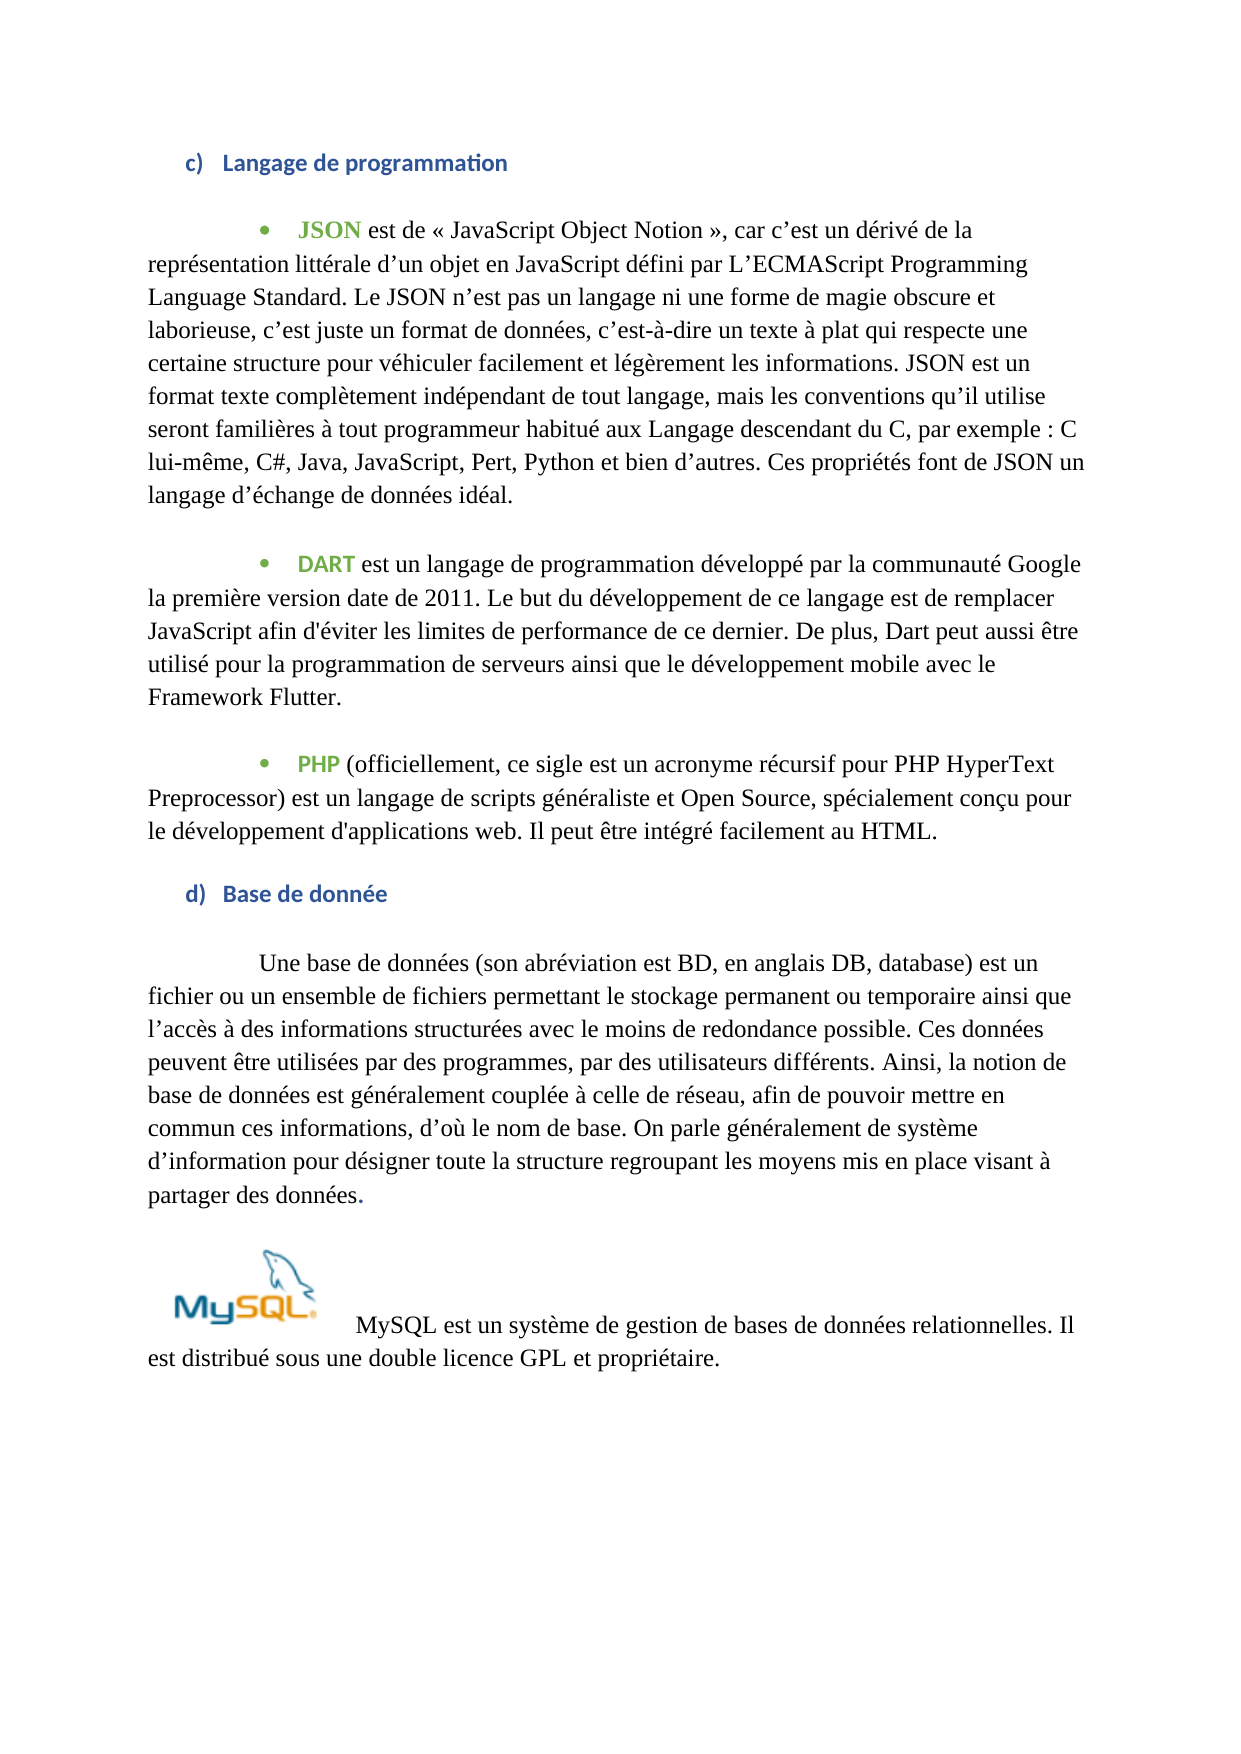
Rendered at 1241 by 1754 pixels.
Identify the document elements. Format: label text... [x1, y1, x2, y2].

list Langage de programmation [185, 148, 1091, 178]
text Preprocessor) est un langage de scripts généraliste et Open Source, spécialement conçu pour le développement d'applications web. Il peut être intégré facilement au HTML. [148, 783, 1091, 845]
list DART est un langage de programmation développé par la communauté Google [260, 548, 1091, 578]
list Base de donnée [185, 878, 1091, 909]
text représentation littérale d’un objet en JavaScript défini par L’ECMAScript Programming Language Standard. Le JSON n’est pas un langage ni une forme de magie obscure et laborieuse, c’est juste un format de données, c’est-à-dire un texte à plat qui respecte une certaine structure pour véhiculer facilement et légèrement les informations. JSON est un format texte complètement indépendant de tout langage, mais les conventions qu’il utilise seront familières à tout programmeur habitué aux Langage descendant du C, par exemple : C lui-même, C#, Java, JavaScript, Pert, Python et bien d’autres. Ces propriétés font de JSON un langage d’échange de données idéal. [148, 249, 1091, 508]
picture [147, 1247, 350, 1334]
text Une base de données (son abréviation est BD, en anglais DB, database) est un fichier ou un ensemble de fichiers permettant le stockage permanent ou temporaire ainsi que l’accès à des informations structurées avec le moins de redondance possible. Ces données peuvent être utilisées par des programmes, par des utilisateurs différents. Ainsi, la notion de base de données est généralement couplée à celle de réseau, afin de pouvoir mettre en commun ces informations, d’où le nom de base. On parle généralement de système d’information pour désigner toute la structure regroupant les moyens mis en place visant à partager des données. [148, 948, 1091, 1210]
text la première version date de 2011. Le but du développement de ce langage est de remplacer JavaScript afin d'éviter les limites de performance de ce dernier. De plus, Dart peut aussi être utilisé pour la programmation de serveurs ainsi que le développement mobile avec le Framework Flutter. [148, 583, 1091, 711]
list PHP (officiellement, ce sigle est un acronyme récursif pour PHP HyperText [260, 748, 1091, 778]
list JSON est de « JavaScript Object Notion », car c’est un dérivé de la [260, 216, 1091, 244]
text MySQL est un système de gestion de bases de données relationnelles. Il est distribué sous une double licence GPL et propriétaire. [148, 1247, 1091, 1372]
